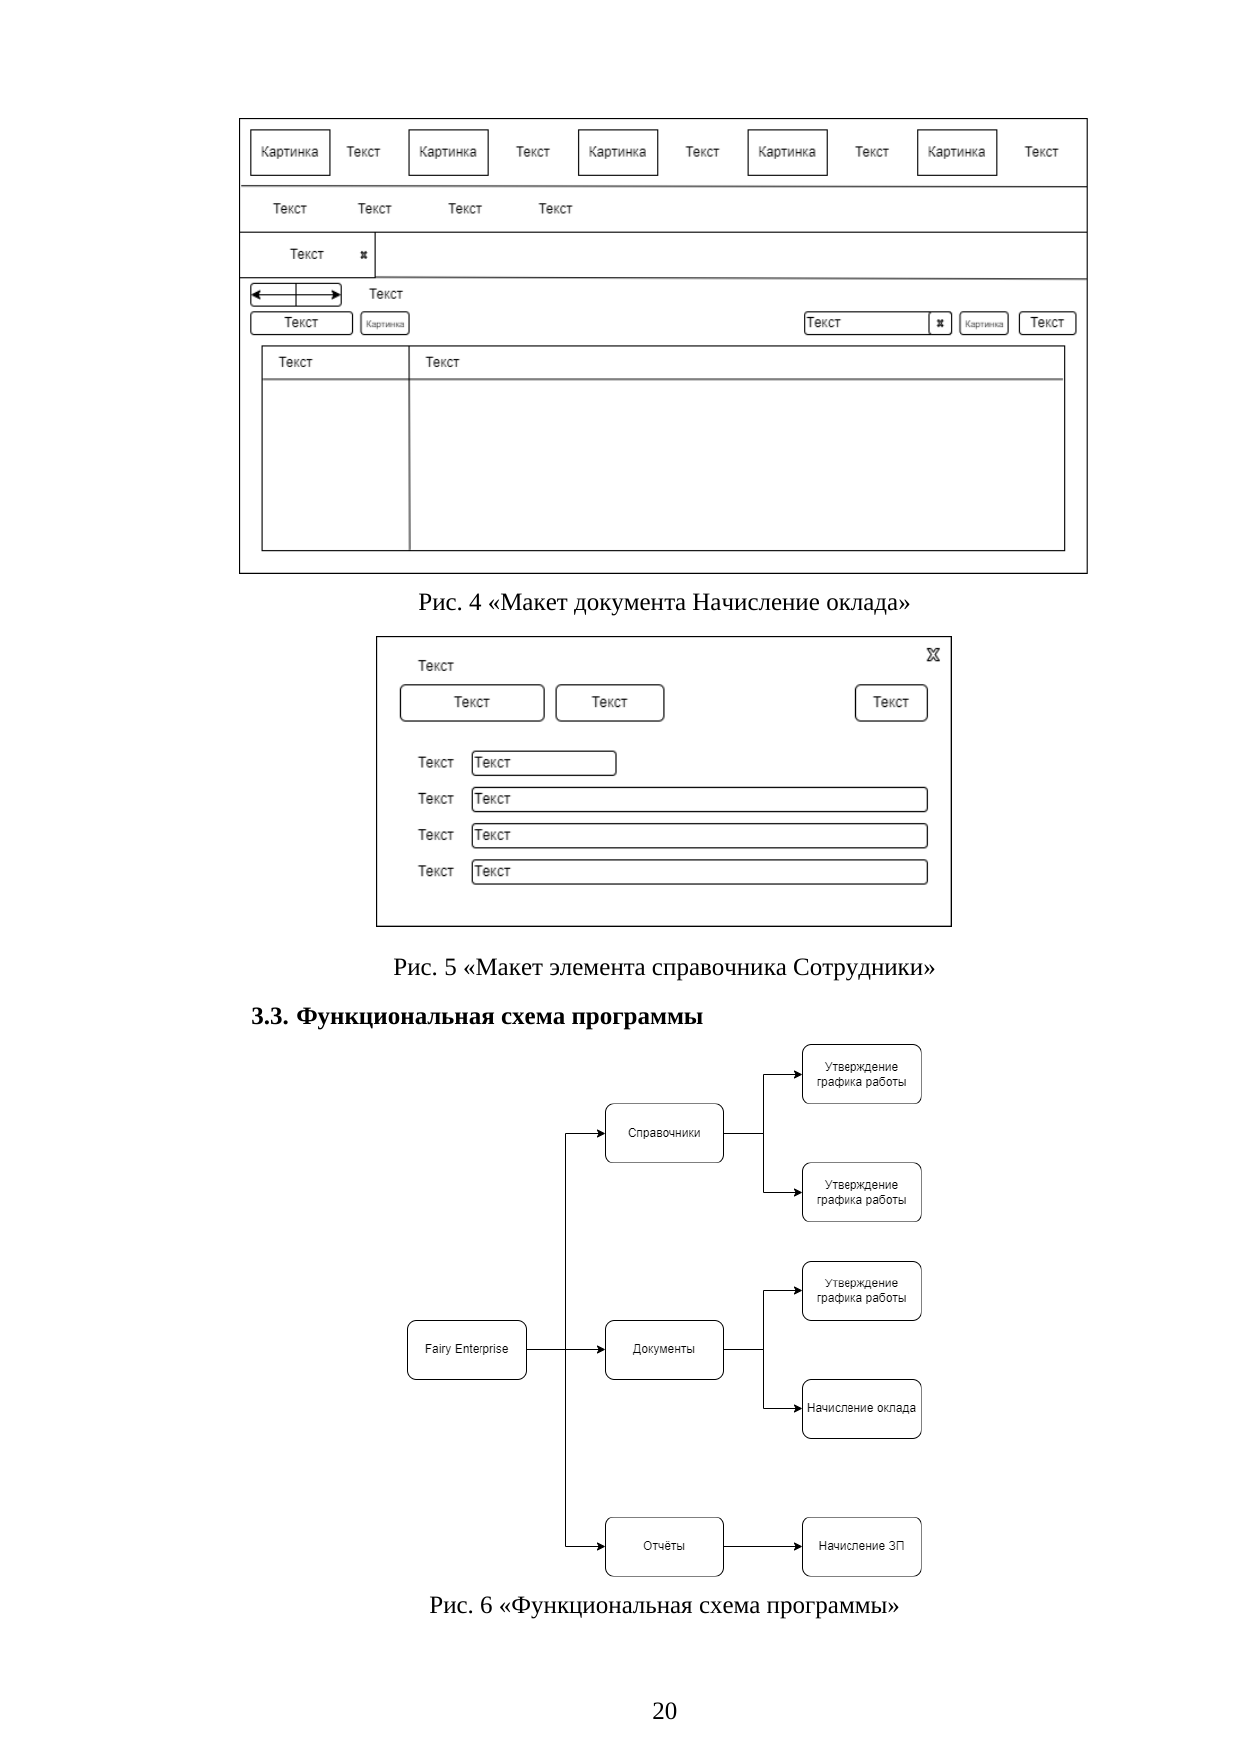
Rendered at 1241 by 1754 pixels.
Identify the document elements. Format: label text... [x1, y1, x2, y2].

text Рис. 4 «Макет документа Начисление оклада» [177, 587, 1152, 616]
picture [407, 1044, 922, 1577]
text Рис. 6 «Функциональная схема программы» [177, 1591, 1152, 1619]
list Функциональная схема программы [251, 1001, 1152, 1030]
picture [376, 636, 952, 927]
text Рис. 5 «Макет элемента справочника Сотрудники» [177, 952, 1152, 980]
picture [239, 118, 1089, 574]
